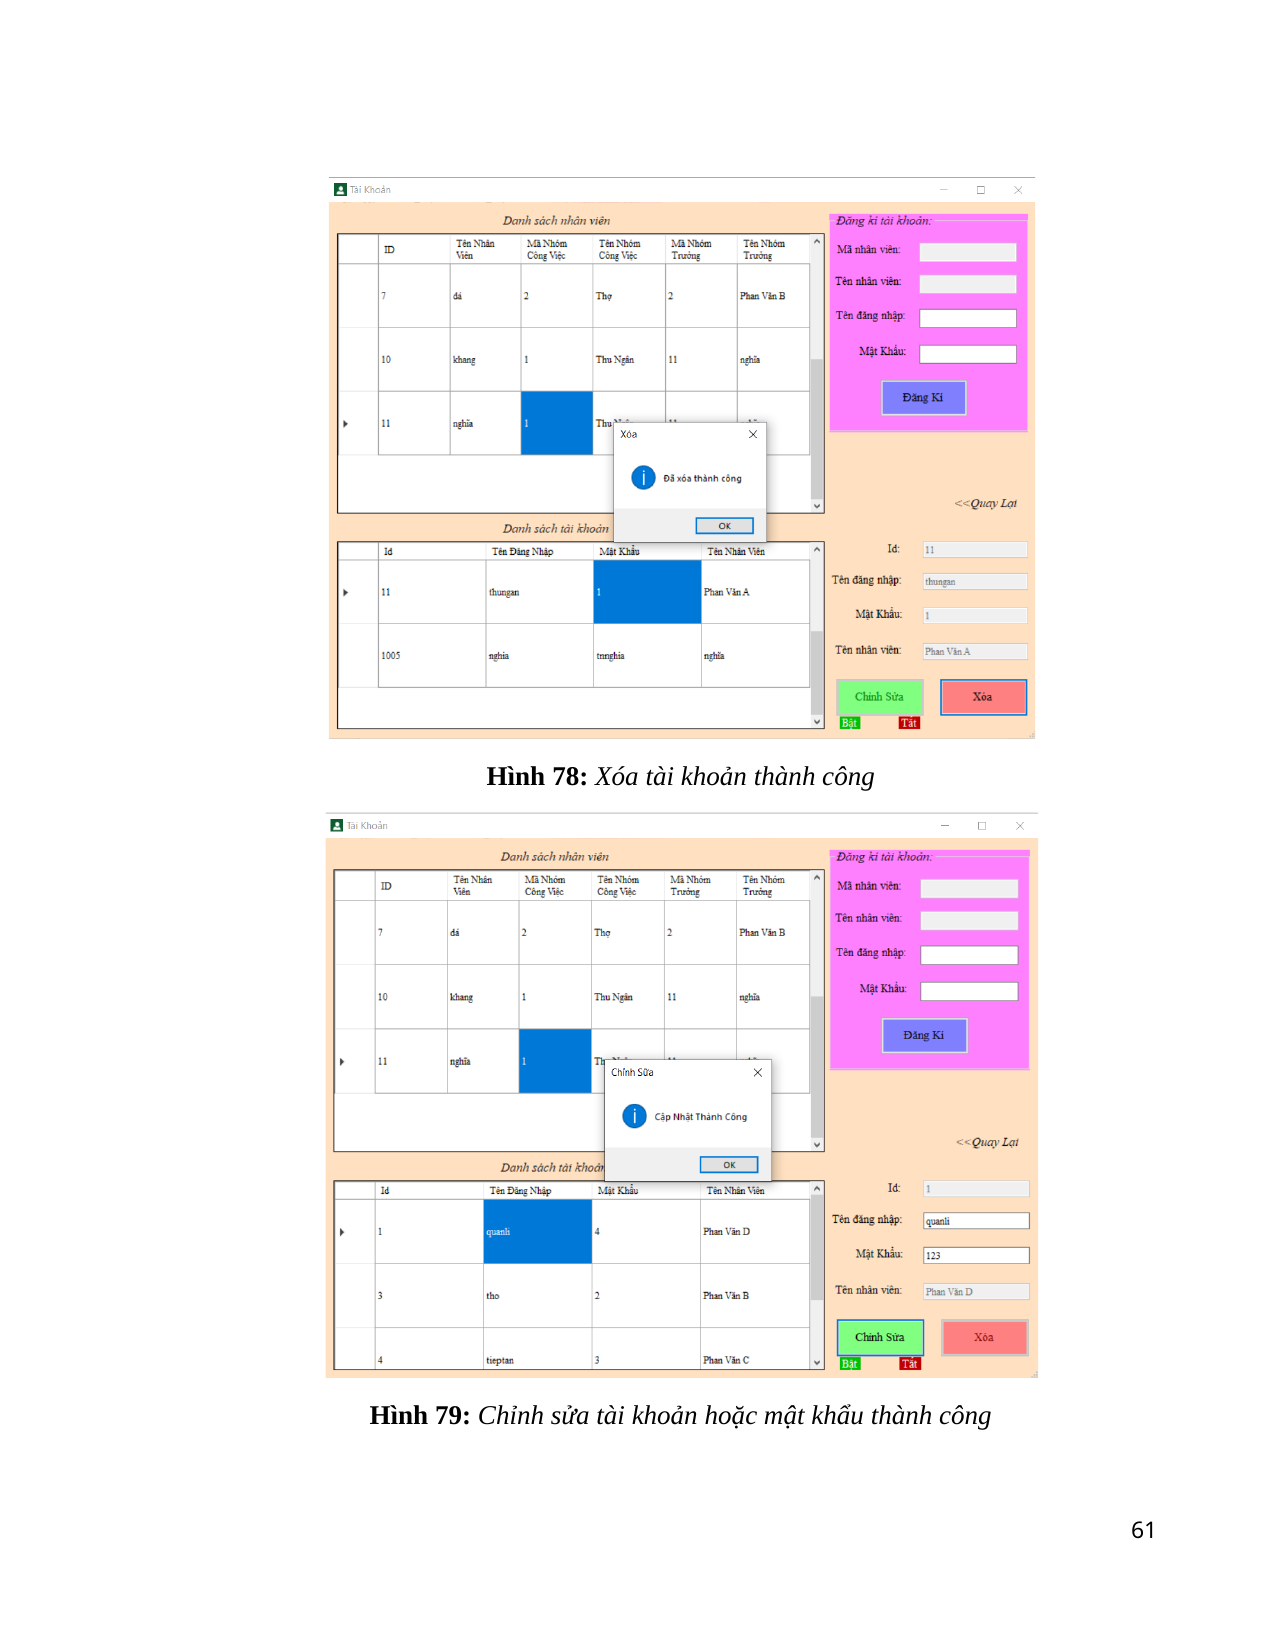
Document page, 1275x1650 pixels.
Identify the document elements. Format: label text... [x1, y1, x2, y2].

picture [325, 812, 1039, 1378]
text Hình 78: Xóa tài khoản thành công [207, 760, 1157, 791]
text Hình 79: Chỉnh sửa tài khoản hoặc mật khẩu thành công [207, 1399, 1157, 1430]
picture [328, 177, 1035, 739]
